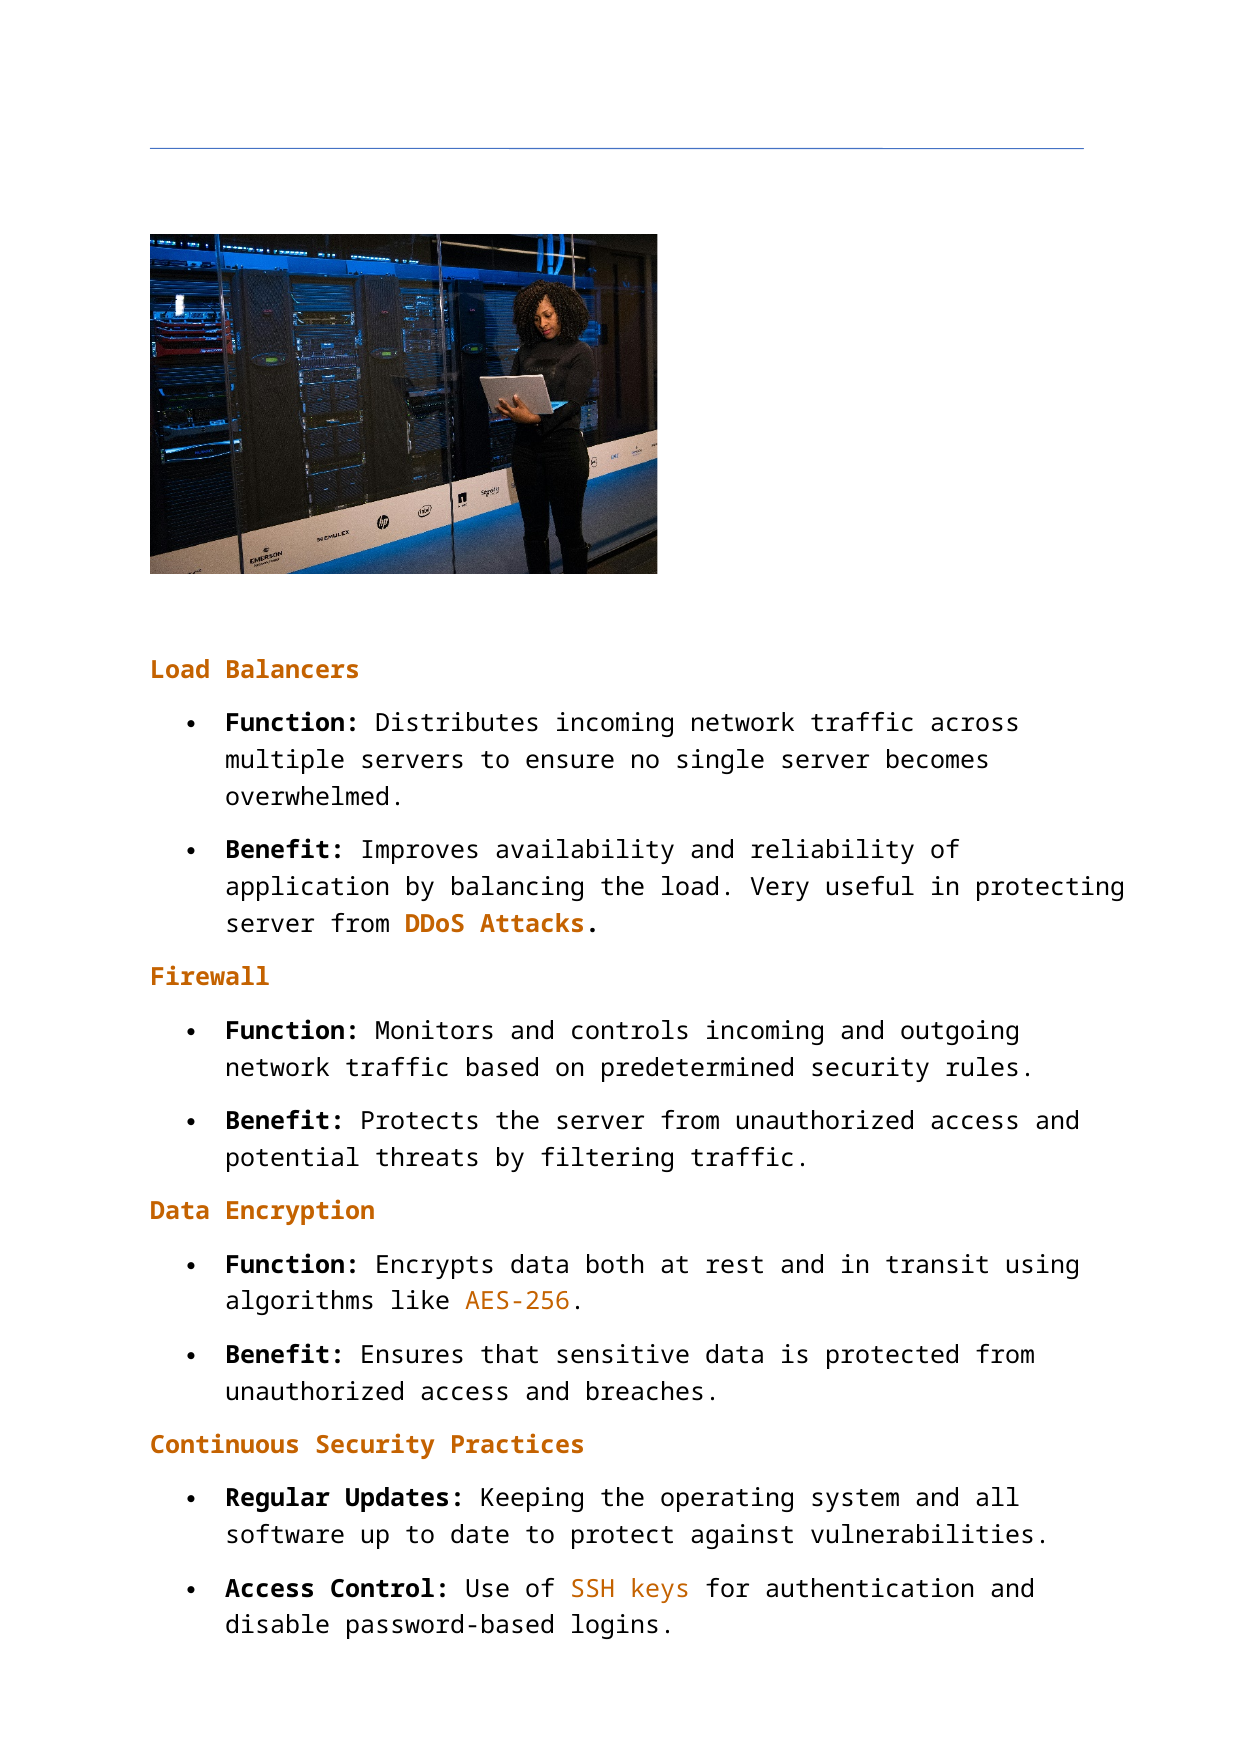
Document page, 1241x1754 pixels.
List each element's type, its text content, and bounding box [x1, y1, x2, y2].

list Benefit: Protects the server from unauthorized access and potential threats by filtering traffic. [187, 1103, 1139, 1173]
picture [150, 234, 658, 574]
list Function: Encrypts data both at rest and in transit using algorithms like AES-256. [187, 1246, 1139, 1317]
text Continuous Security Practices [150, 1427, 1139, 1461]
text Load Balancers [150, 652, 1139, 686]
list Benefit: Ensures that sensitive data is protected from unauthorized access and breaches. [187, 1336, 1139, 1407]
list Access Control: Use of SSH keys for authentication and disable password-based logins. [187, 1570, 1139, 1641]
list Function: Monitors and controls incoming and outgoing network traffic based on predetermined security rules. [187, 1012, 1139, 1083]
list Function: Distributes incoming network traffic across multiple servers to ensure no single server becomes overwhelmed. [187, 705, 1139, 813]
list Regular Updates: Keeping the operating system and all software up to date to protect against vulnerabilities. [187, 1480, 1139, 1551]
list Benefit: Improves availability and reliability of application by balancing the load. Very useful in protecting server from DDoS Attacks. [187, 832, 1139, 939]
text Firewall [150, 959, 1139, 993]
text Data Encryption [150, 1193, 1139, 1227]
